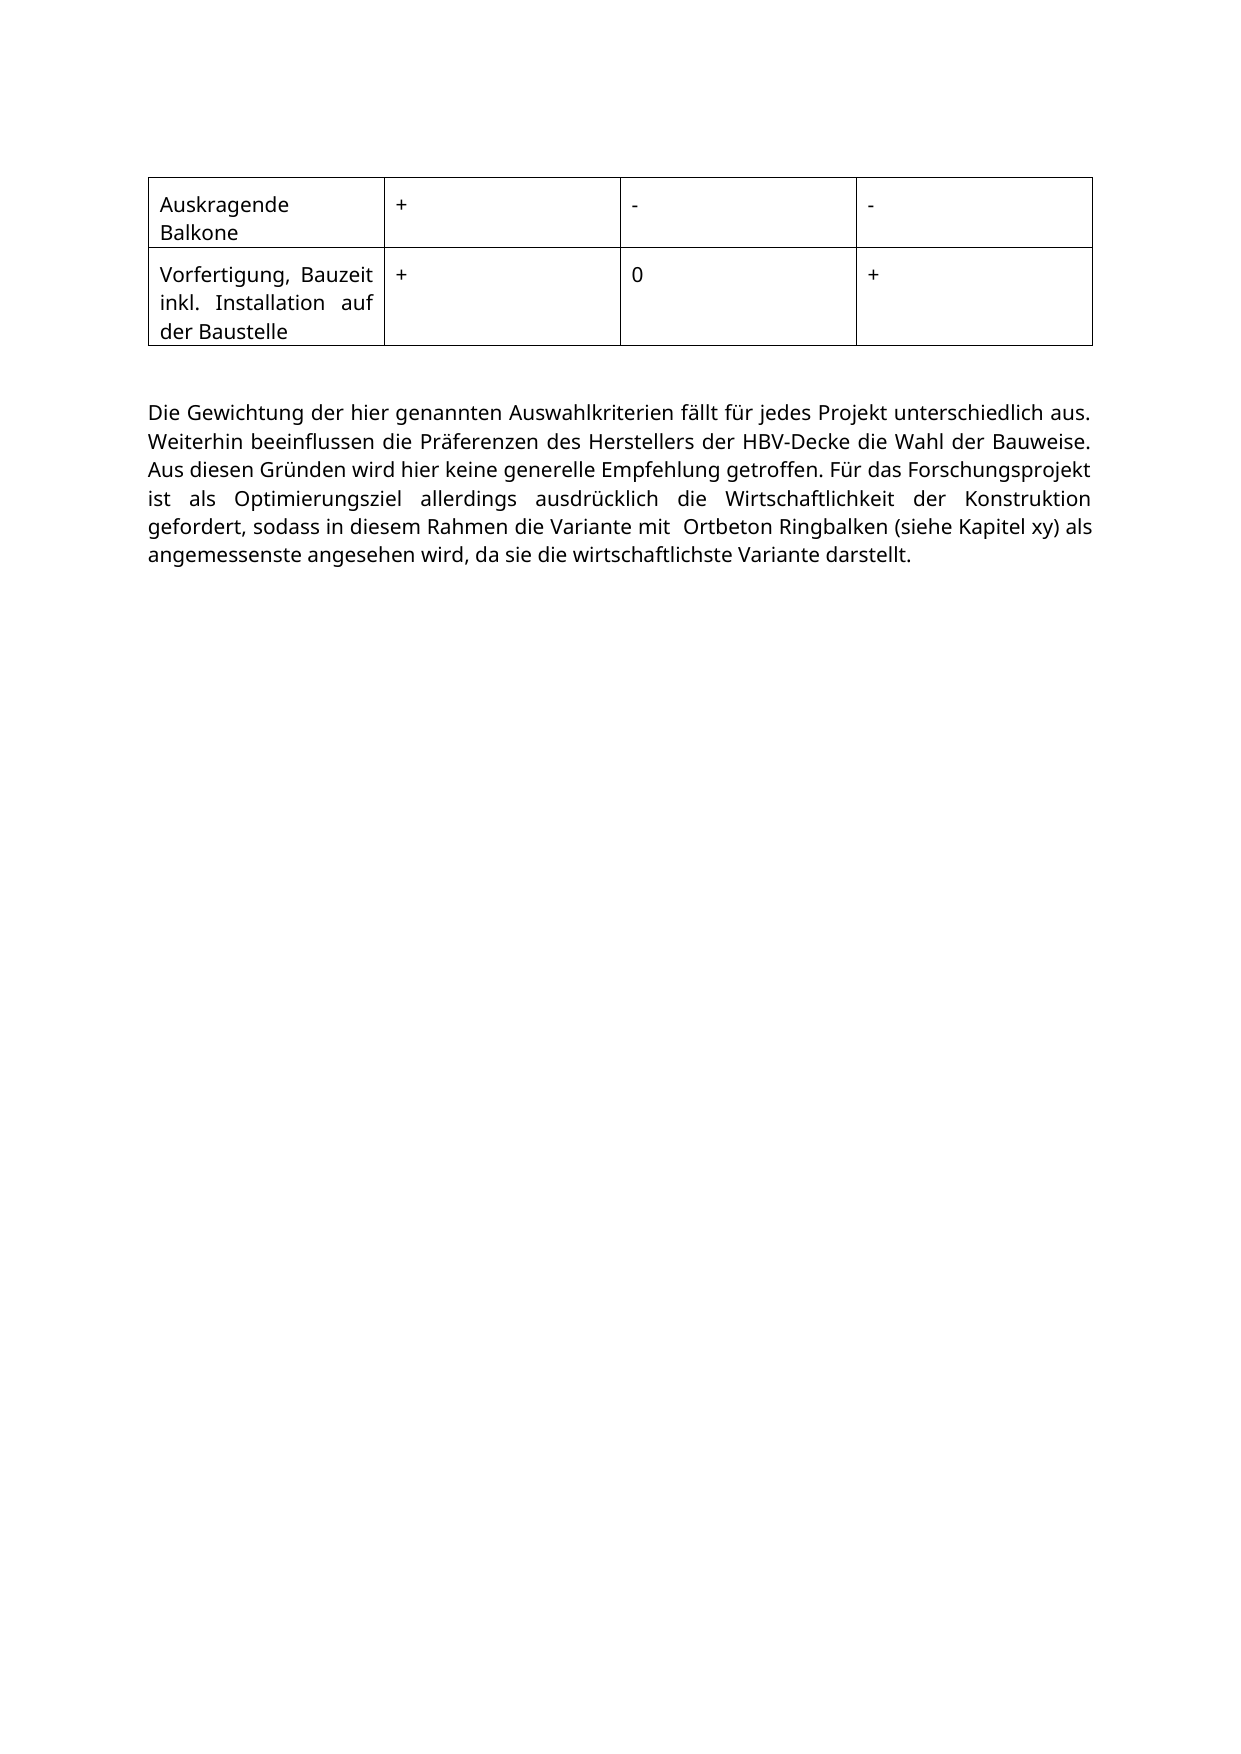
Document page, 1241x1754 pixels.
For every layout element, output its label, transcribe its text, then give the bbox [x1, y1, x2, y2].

table_cell - [621, 178, 856, 247]
table_cell Auskragende Balkone [149, 178, 384, 247]
table_cell + [857, 248, 1092, 345]
table_cell - [857, 178, 1092, 247]
table_cell + [385, 178, 620, 247]
table_cell + [385, 248, 620, 345]
table_cell 0 [621, 248, 856, 345]
text Die Gewichtung der hier genannten Auswahlkriterien fällt für jedes Projekt unterschiedlich aus. Weiterhin beeinflussen die Präferenzen des Herstellers der HBV-Decke die Wahl der Bauweise. Aus diesen Gründen wird hier keine generelle Empfehlung getroffen. Für das Forschungsprojekt ist als Optimierungsziel allerdings ausdrücklich die Wirtschaftlichkeit der Konstruktion gefordert, sodass in diesem Rahmen die Variante mit Ortbeton Ringbalken (siehe Kapitel xy) als angemessenste angesehen wird, da sie die wirtschaftlichste Variante darstellt. [148, 398, 1092, 569]
table_cell Vorfertigung, Bauzeit inkl. Installation auf der Baustelle [149, 248, 384, 345]
